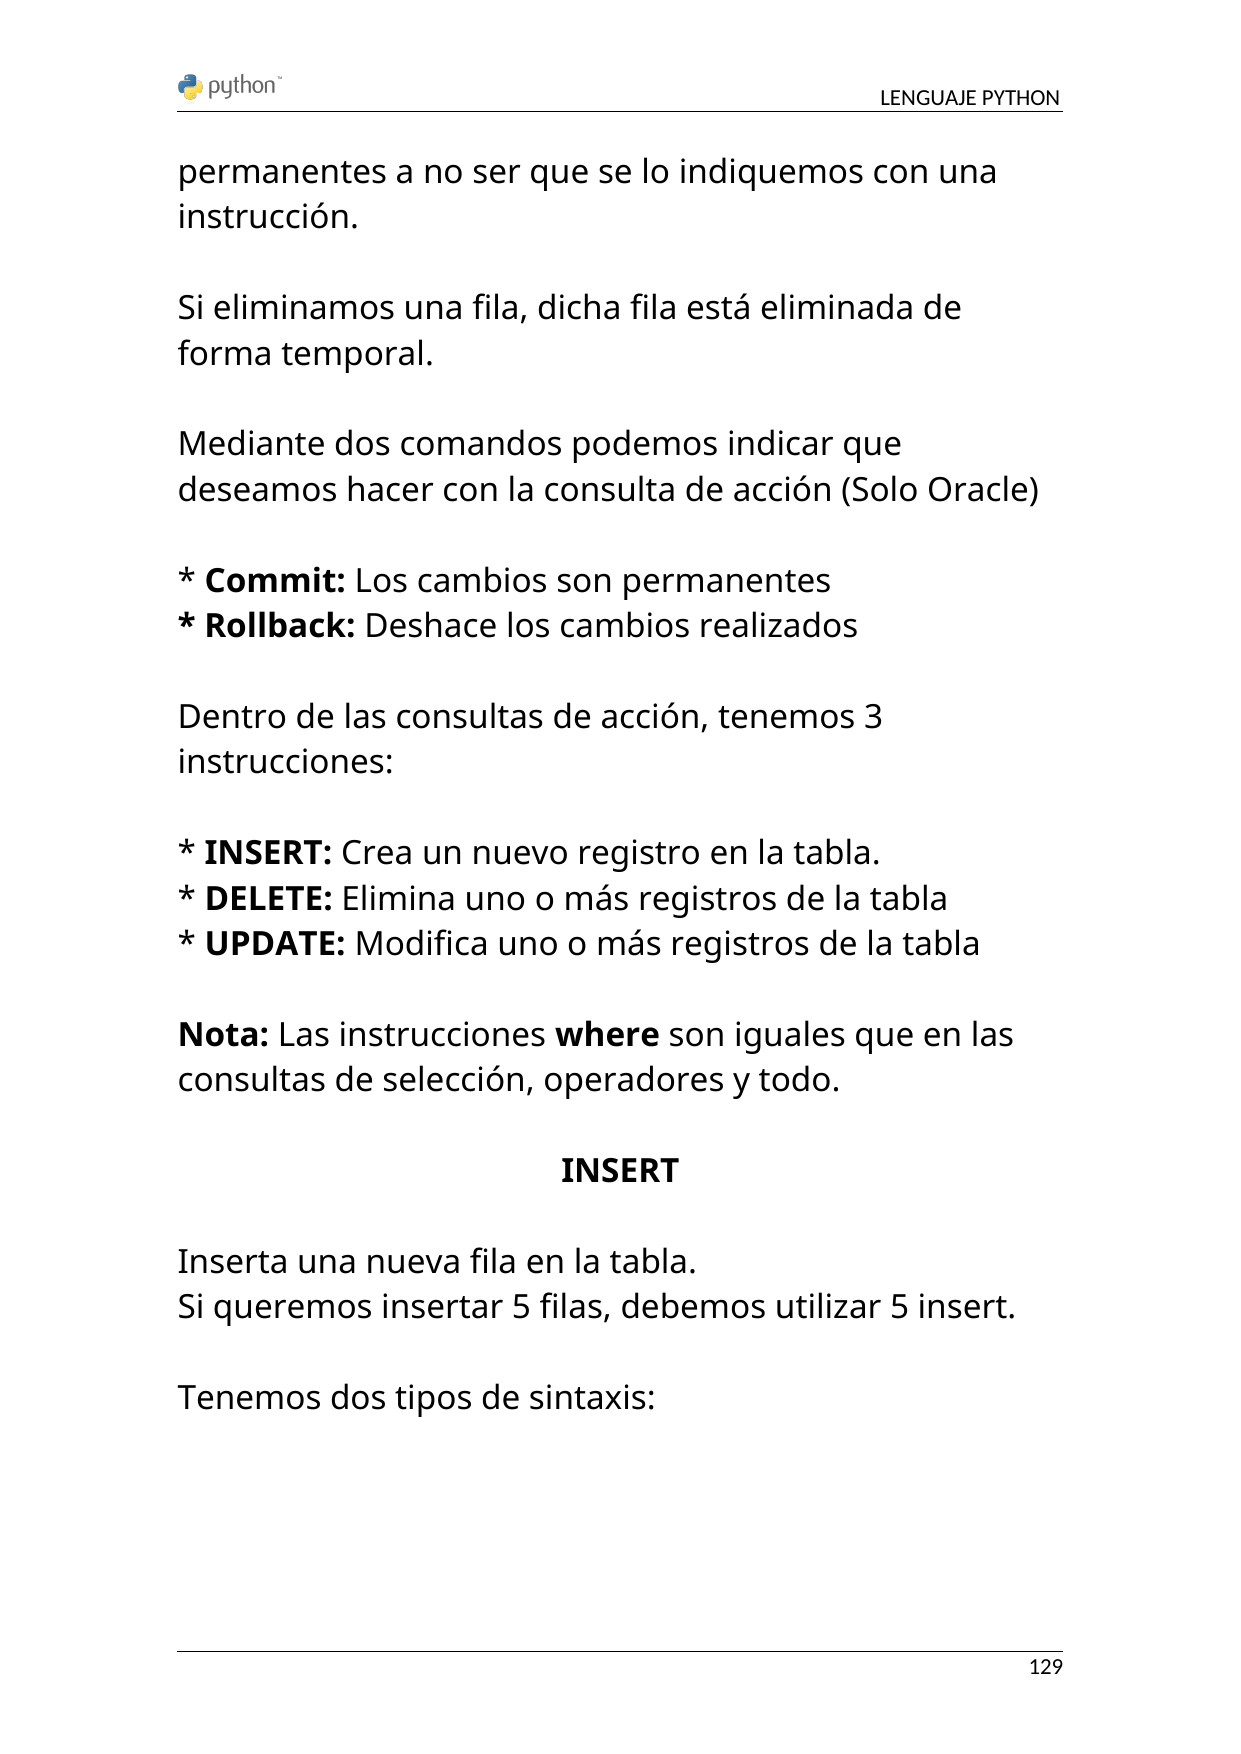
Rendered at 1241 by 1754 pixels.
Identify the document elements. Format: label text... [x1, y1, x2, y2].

text Dentro de las consultas de acción, tenemos 3 instrucciones: [177, 693, 1063, 783]
text Si eliminamos una fila, dicha fila está eliminada de forma temporal. [177, 284, 1063, 375]
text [177, 148, 1063, 238]
text * Rollback: Deshace los cambios realizados [177, 602, 1063, 647]
text Si queremos insertar 5 filas, debemos utilizar 5 insert. [177, 1283, 1063, 1328]
text * DELETE: Elimina uno o más registros de la tabla [177, 874, 1063, 920]
text Tenemos dos tipos de sintaxis: [177, 1374, 1063, 1419]
text INSERT [177, 1147, 1063, 1192]
text * INSERT: Crea un nuevo registro en la tabla. [177, 829, 1063, 874]
text Inserta una nueva fila en la tabla. [177, 1238, 1063, 1283]
text Nota: Las instrucciones where son iguales que en las consultas de selección, operadores y todo. [177, 1011, 1063, 1101]
picture [177, 73, 283, 105]
text Mediante dos comandos podemos indicar que deseamos hacer con la consulta de acción (Solo Oracle) [177, 420, 1063, 511]
text * UPDATE: Modifica uno o más registros de la tabla [177, 920, 1063, 965]
text * Commit: Los cambios son permanentes [177, 556, 1063, 602]
